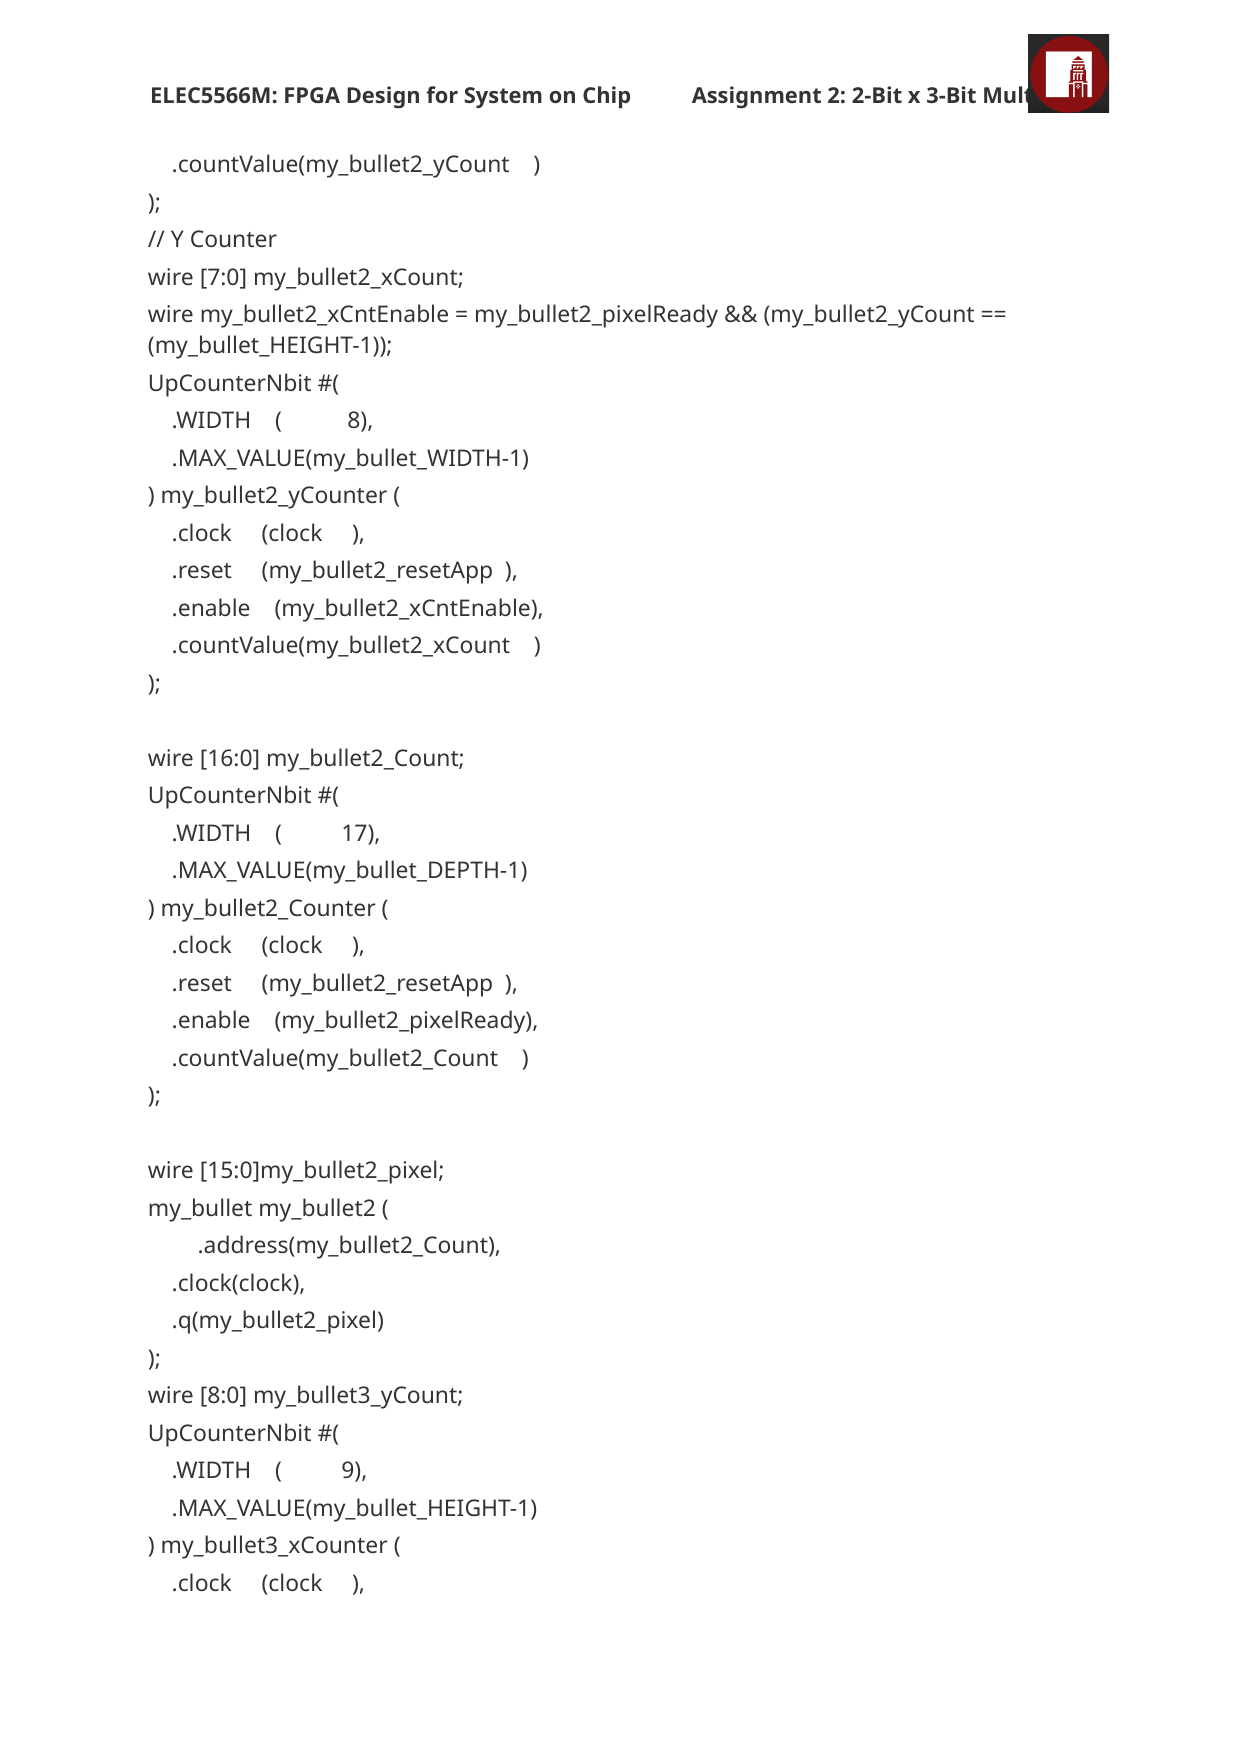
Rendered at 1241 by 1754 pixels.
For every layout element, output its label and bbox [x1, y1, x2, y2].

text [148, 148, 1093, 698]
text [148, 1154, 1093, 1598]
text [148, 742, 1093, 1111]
picture [1027, 34, 1109, 113]
